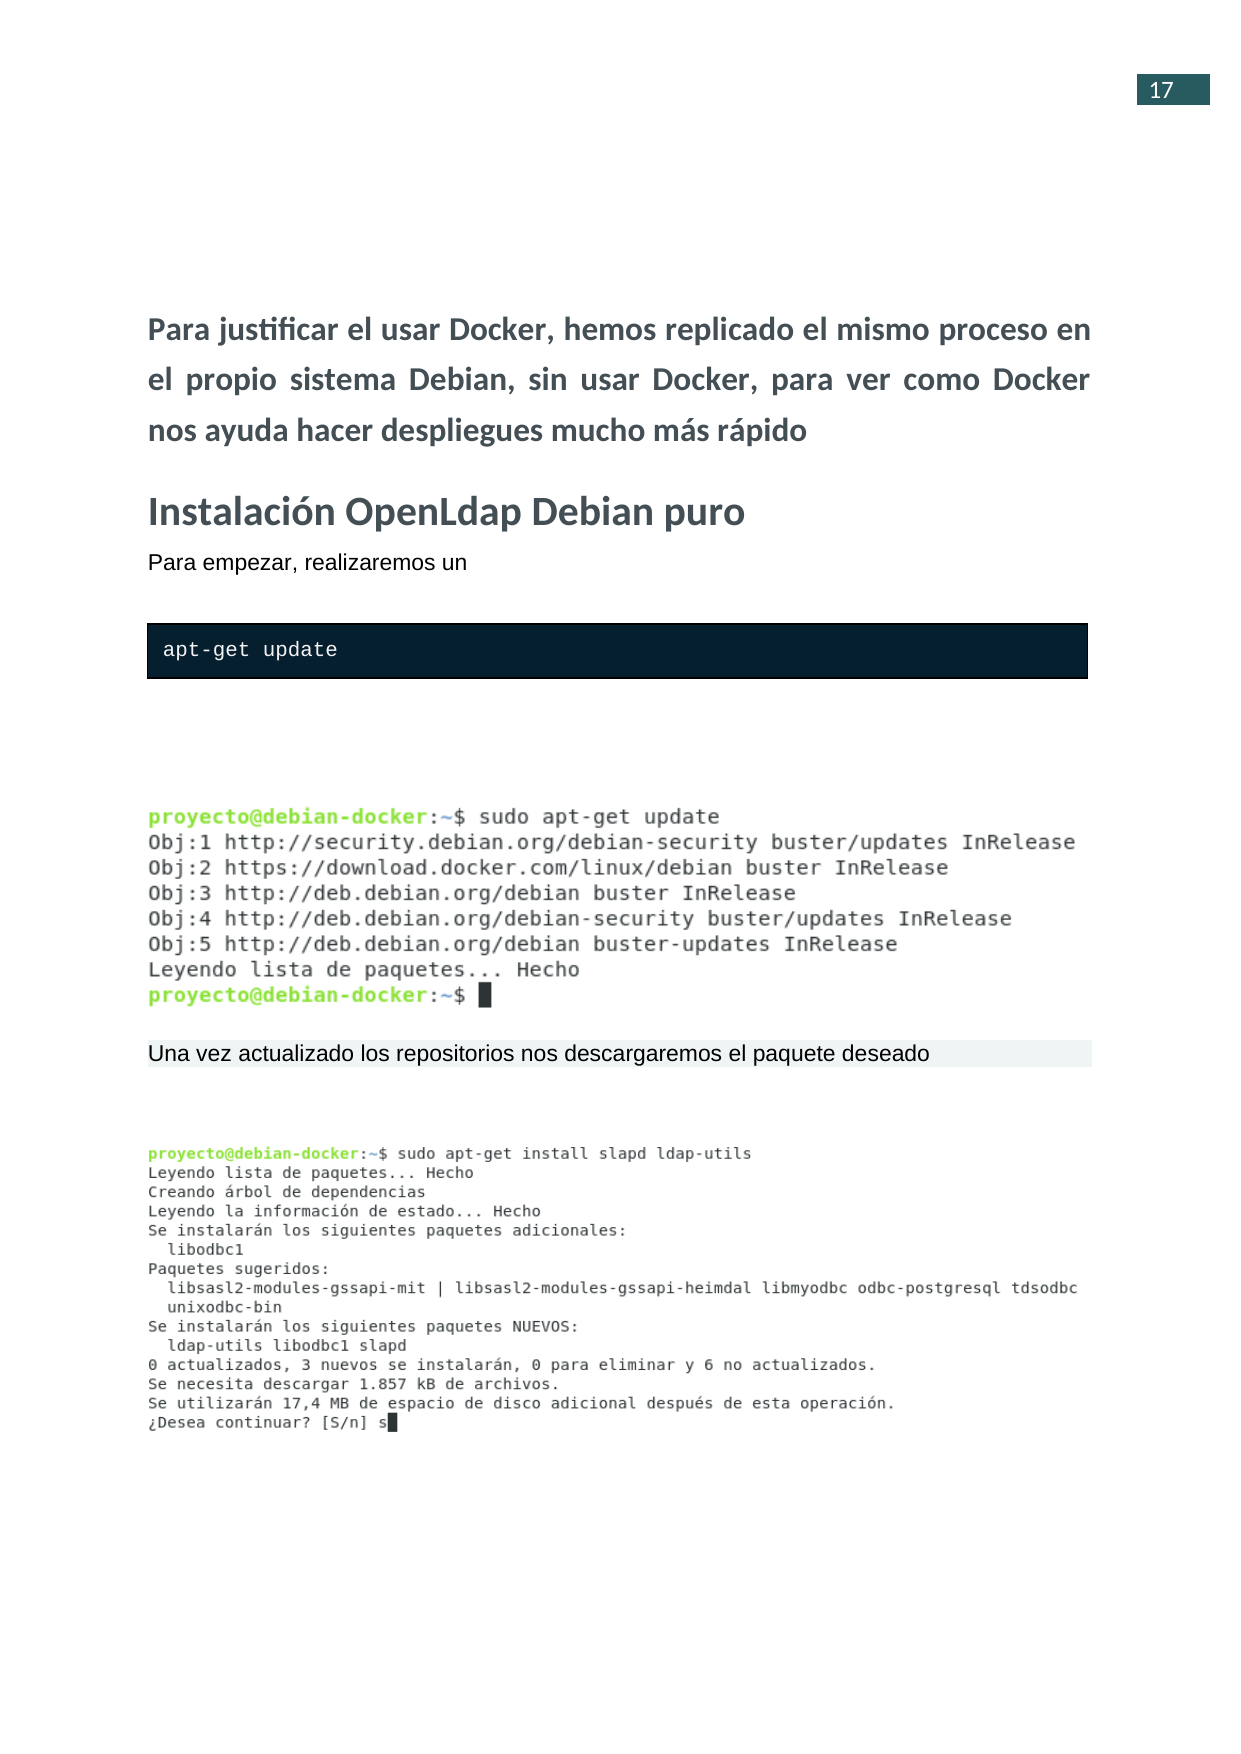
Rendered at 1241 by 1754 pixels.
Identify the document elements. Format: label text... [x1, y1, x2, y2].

picture [147, 1146, 1093, 1433]
subtitle Instalación OpenLdap Debian puro [148, 485, 1092, 536]
picture [147, 804, 1093, 1012]
subtitle Para justificar el usar Docker, hemos replicado el mismo proceso en el propio sistema Debian, sin usar Docker, para ver como Docker nos ayuda hacer despliegues mucho más rápido [148, 308, 1092, 450]
text Una vez actualizado los repositorios nos descargaremos el paquete deseado [148, 1040, 1092, 1067]
text Para empezar, realizaremos un [148, 549, 1092, 575]
